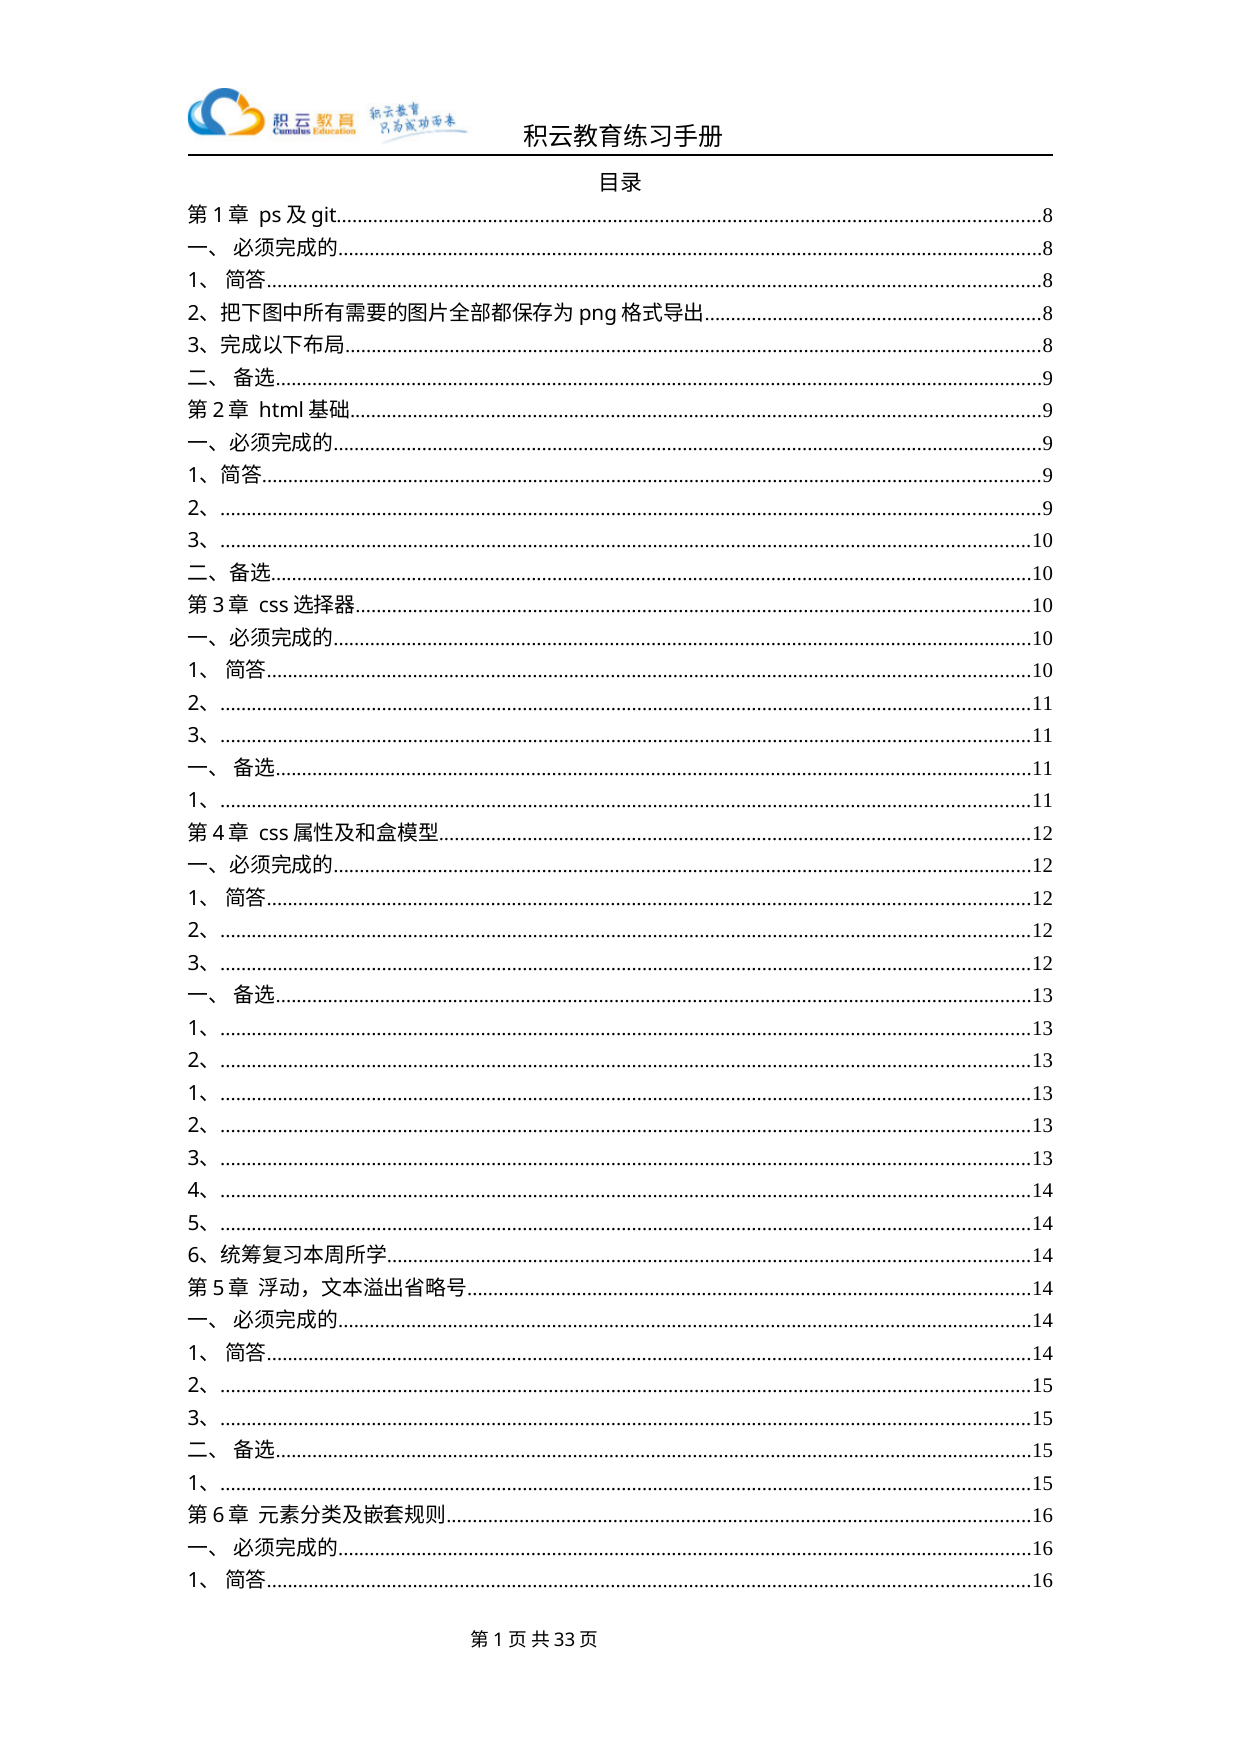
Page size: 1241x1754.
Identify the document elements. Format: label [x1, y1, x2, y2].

picture [187, 88, 475, 145]
